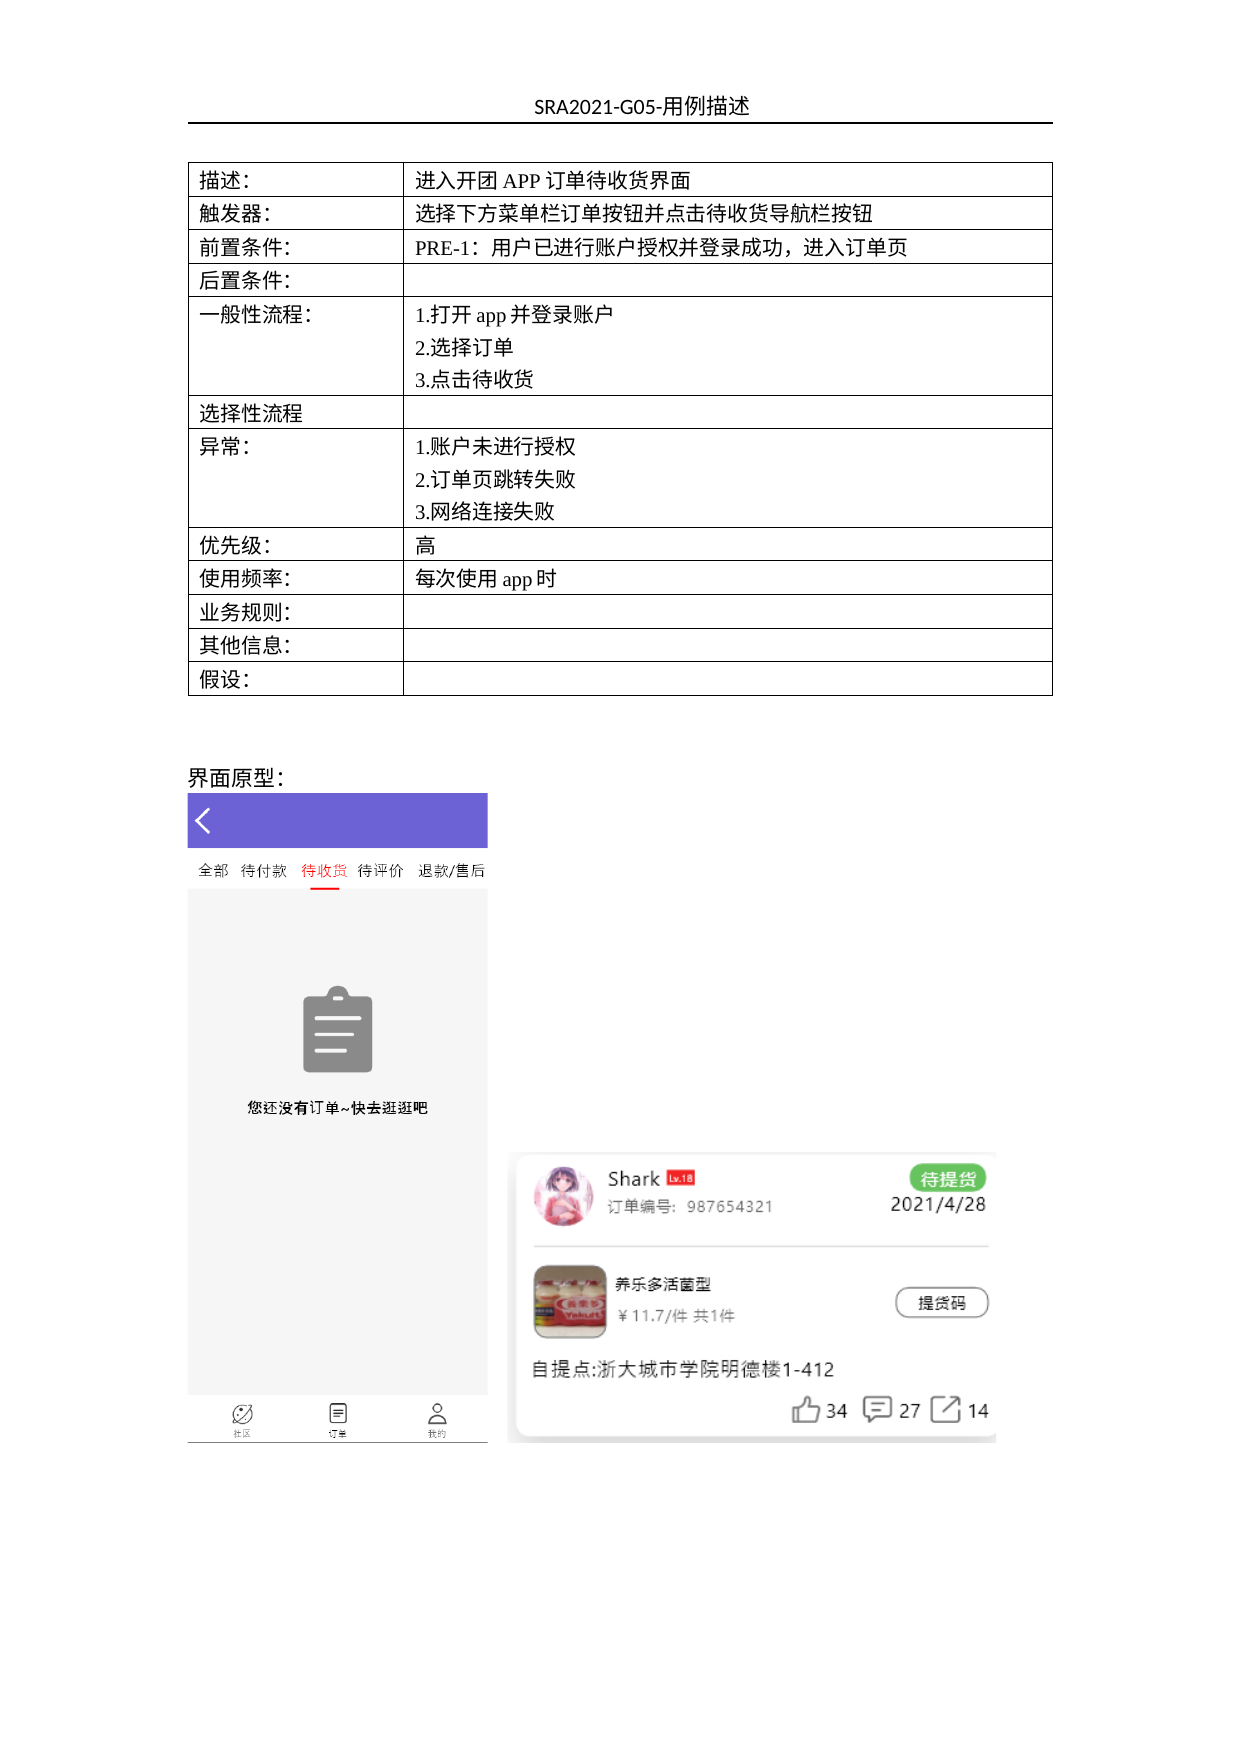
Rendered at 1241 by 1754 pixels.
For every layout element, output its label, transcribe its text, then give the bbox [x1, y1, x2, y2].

picture [187, 793, 488, 1443]
picture [507, 1152, 997, 1443]
table_cell 假设： [189, 662, 403, 694]
table_cell PRE-1：用户已进行账户授权并登录成功，进入订单页 [404, 230, 1052, 263]
table_cell [404, 662, 1052, 694]
table_cell [404, 264, 1052, 296]
table_cell 前置条件： [189, 230, 403, 263]
table_cell 选择下方菜单栏订单按钮并点击待收货导航栏按钮 [404, 197, 1052, 229]
text 界面原型： [187, 761, 1053, 793]
table_cell 选择性流程 [189, 396, 403, 428]
table_cell 其他信息： [189, 629, 403, 661]
table_cell 一般性流程： [189, 297, 403, 395]
table_cell 业务规则： [189, 595, 403, 627]
table_cell 描述： [189, 163, 403, 196]
table_cell 1.打开app并登录账户 2.选择订单 3.点击待收货 [404, 297, 1052, 395]
table_cell 触发器： [189, 197, 403, 229]
table_cell 使用频率： [189, 561, 403, 594]
table_cell 后置条件： [189, 264, 403, 296]
table_cell 每次使用app时 [404, 561, 1052, 594]
table_cell 1.账户未进行授权 2.订单页跳转失败 3.网络连接失败 [404, 429, 1052, 527]
table_cell 优先级： [189, 528, 403, 560]
table_cell [404, 396, 1052, 428]
table_cell 高 [404, 528, 1052, 560]
table_cell [404, 629, 1052, 661]
table_cell [404, 595, 1052, 627]
table_cell 进入开团APP订单待收货界面 [404, 163, 1052, 196]
table_cell 异常： [189, 429, 403, 527]
